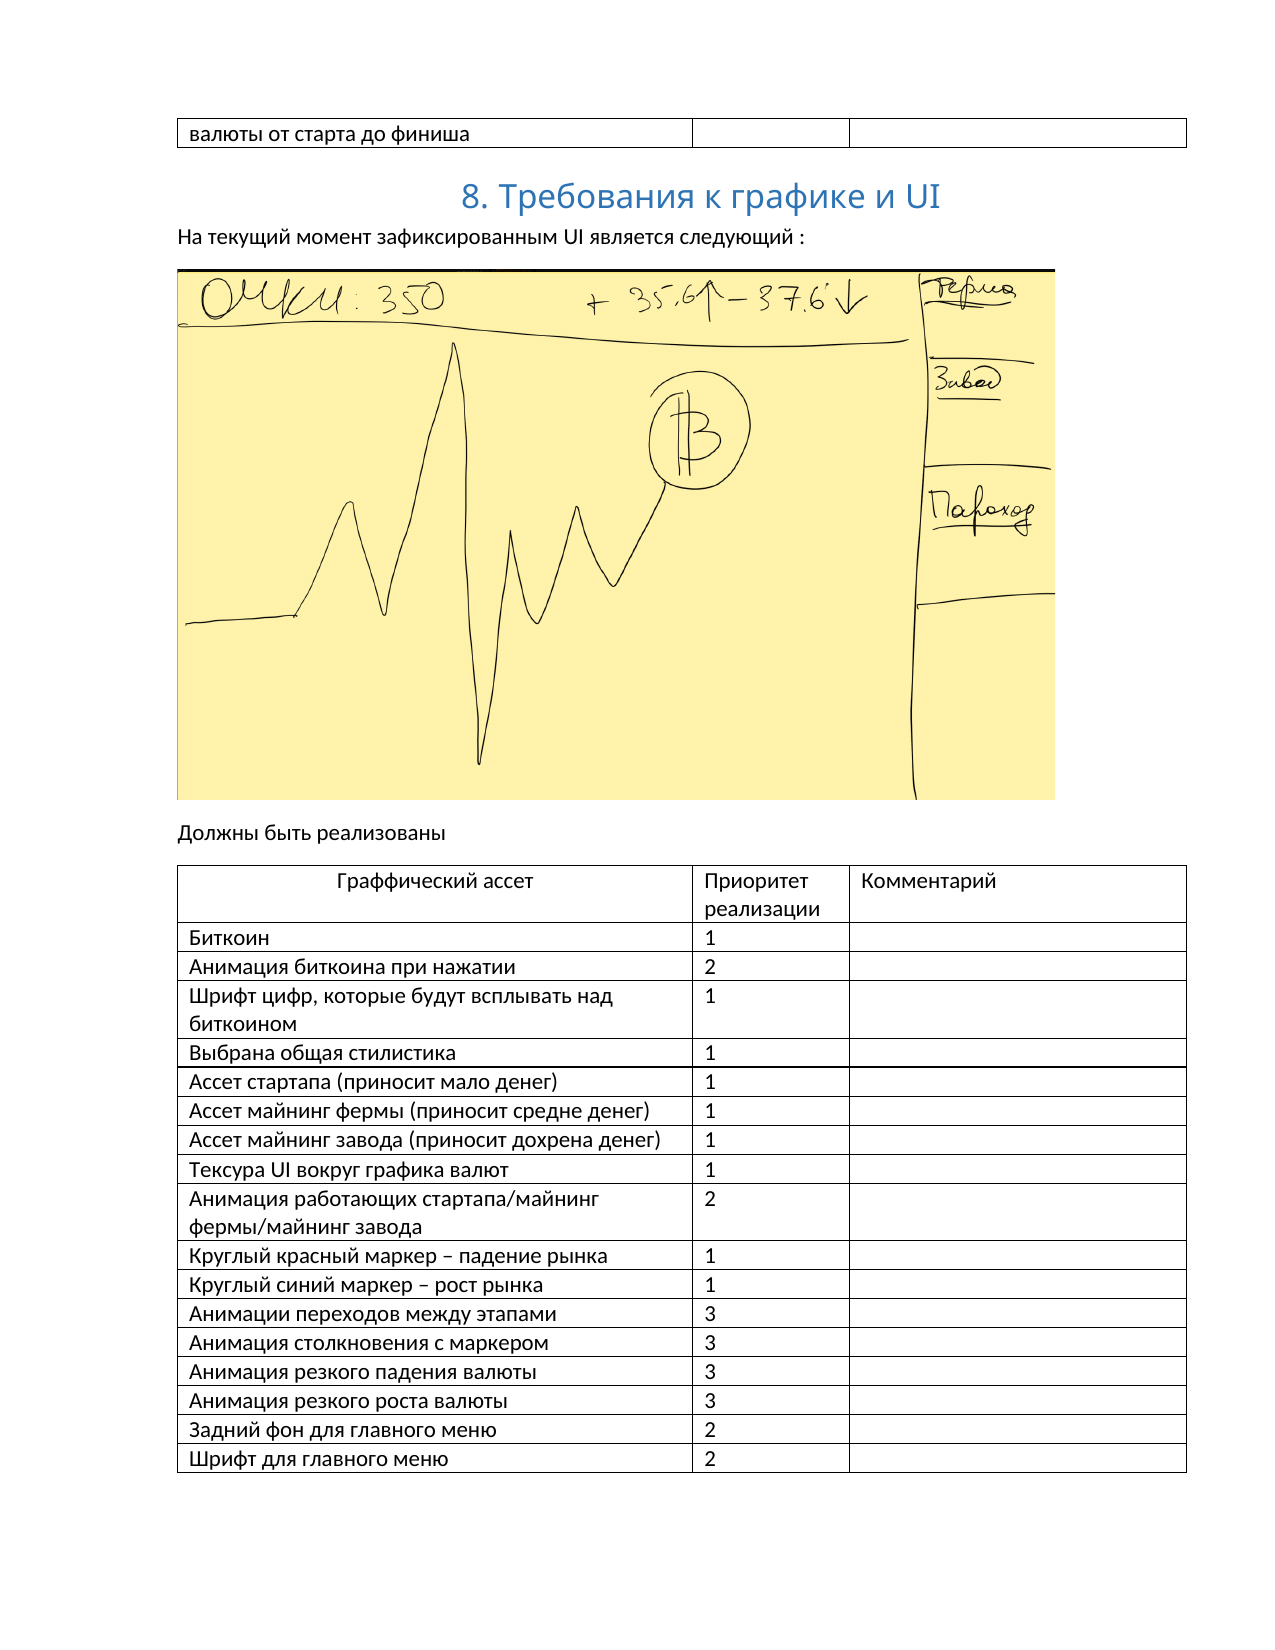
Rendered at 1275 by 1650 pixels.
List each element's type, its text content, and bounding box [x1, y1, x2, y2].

table_header Приоритет реализации [693, 866, 849, 922]
table_cell 2 [693, 1415, 849, 1443]
table_cell [850, 981, 1186, 1037]
table_cell 2 [693, 952, 849, 980]
table_cell 1 [693, 1241, 849, 1269]
table_cell Шрифт для главного меню [178, 1444, 692, 1472]
table_cell Тексура UI вокруг графика валют [178, 1155, 692, 1183]
table_cell Ассет майнинг завода (приносит дохрена денег) [178, 1126, 692, 1154]
table_cell Круглый красный маркер – падение рынка [178, 1241, 692, 1269]
table_cell 2 [693, 1184, 849, 1240]
table_cell [850, 1357, 1186, 1385]
table_cell 1 [693, 1039, 849, 1066]
table_cell Анимация биткоина при нажатии [178, 952, 692, 980]
table_cell Биткоин [178, 923, 692, 951]
table_cell Шрифт цифр, которые будут всплывать над биткоином [178, 981, 692, 1037]
table_cell [850, 1184, 1186, 1240]
text Должны быть реализованы [177, 818, 1186, 846]
table_cell Анимация резкого падения валюты [178, 1357, 692, 1385]
table_cell [850, 1039, 1186, 1066]
table_cell [850, 923, 1186, 951]
table_cell 1 [693, 981, 849, 1037]
table_cell Ассет майнинг фермы (приносит средне денег) [178, 1097, 692, 1124]
table_cell [850, 1068, 1186, 1096]
table_cell Выбрана общая стилистика [178, 1039, 692, 1066]
table_cell Анимация резкого роста валюты [178, 1386, 692, 1414]
table_cell 3 [693, 1357, 849, 1385]
table_cell 1 [693, 923, 849, 951]
table_cell [850, 1415, 1186, 1443]
table_cell [850, 1155, 1186, 1183]
table_header Комментарий [850, 866, 1186, 922]
picture [177, 269, 1056, 800]
table_cell [850, 1444, 1186, 1472]
table_cell Анимации переходов между этапами [178, 1299, 692, 1327]
table_cell 1 [693, 1270, 849, 1298]
table_cell [850, 1270, 1186, 1298]
table_cell Задний фон для главного меню [178, 1415, 692, 1443]
table_cell 3 [693, 119, 849, 147]
table_cell 3 [693, 1299, 849, 1327]
table_cell [850, 1097, 1186, 1124]
table_cell Ассет стартапа (приносит мало денег) [178, 1068, 692, 1096]
table_cell 1 [693, 1126, 849, 1154]
table_cell [850, 952, 1186, 980]
table_cell [850, 1241, 1186, 1269]
table_cell 2 [693, 1444, 849, 1472]
table_cell [850, 1299, 1186, 1327]
table_cell Анимация столкновения с маркером [178, 1328, 692, 1356]
table_cell [850, 1386, 1186, 1414]
subtitle Требования к графике и UI [215, 173, 1186, 219]
table_cell [850, 1126, 1186, 1154]
table_cell Анимация работающих стартапа/майнинг фермы/майнинг завода [178, 1184, 692, 1240]
table_cell [850, 1328, 1186, 1356]
table_cell Круглый синий маркер – рост рынка [178, 1270, 692, 1298]
table_cell 3 [693, 1386, 849, 1414]
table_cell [178, 119, 692, 147]
table_cell 1 [693, 1155, 849, 1183]
table_cell 1 [693, 1068, 849, 1096]
table_header Граффический ассет [178, 866, 692, 922]
table_cell 1 [693, 1097, 849, 1124]
text На текущий момент зафиксированным UI является следующий : [177, 222, 1186, 250]
table_cell 3 [693, 1328, 849, 1356]
table_cell [850, 119, 1186, 147]
